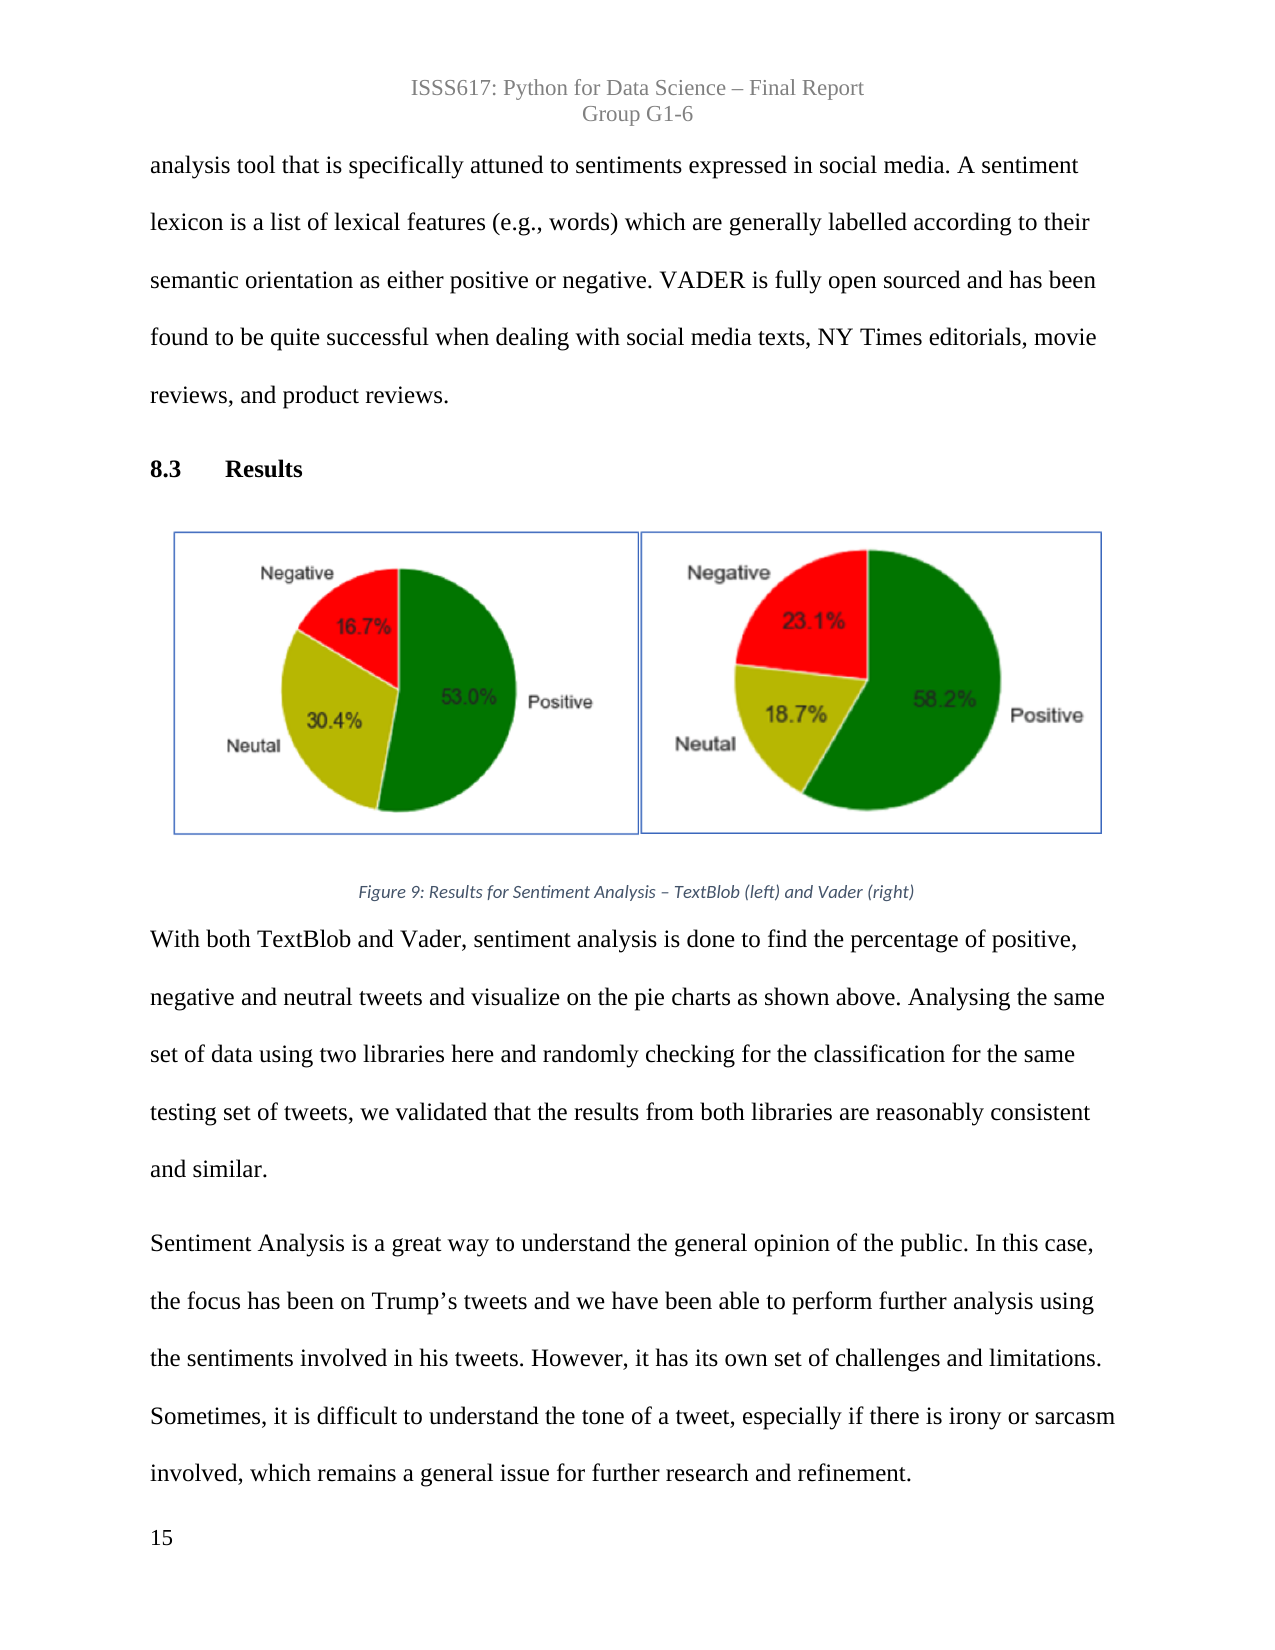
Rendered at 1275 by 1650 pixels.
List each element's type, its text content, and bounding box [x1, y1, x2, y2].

text With both TextBlob and Vader, sentiment analysis is done to find the percentage of positive, negative and neutral tweets and visualize on the pie charts as shown above. Analysing the same set of data using two libraries here and randomly checking for the classification for the same testing set of tweets, we validated that the results from both libraries are reasonably consistent and similar. [150, 924, 1125, 1183]
text Sentiment Analysis is a great way to understand the general opinion of the public. In this case, the focus has been on Trump’s tweets and we have been able to perform further analysis using the sentiments involved in his tweets. However, it has its own set of challenges and limitations. Sometimes, it is difficult to understand the tone of a tweet, especially if there is irony or sarcasm involved, which remains a general issue for further research and refinement. [150, 1228, 1125, 1487]
text Figure 9: Results for Sentiment Analysis – TextBlob (left) and Vader (right) [150, 880, 1125, 903]
text 8.3 Results [150, 454, 1125, 483]
picture [170, 528, 1105, 836]
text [150, 150, 1125, 409]
